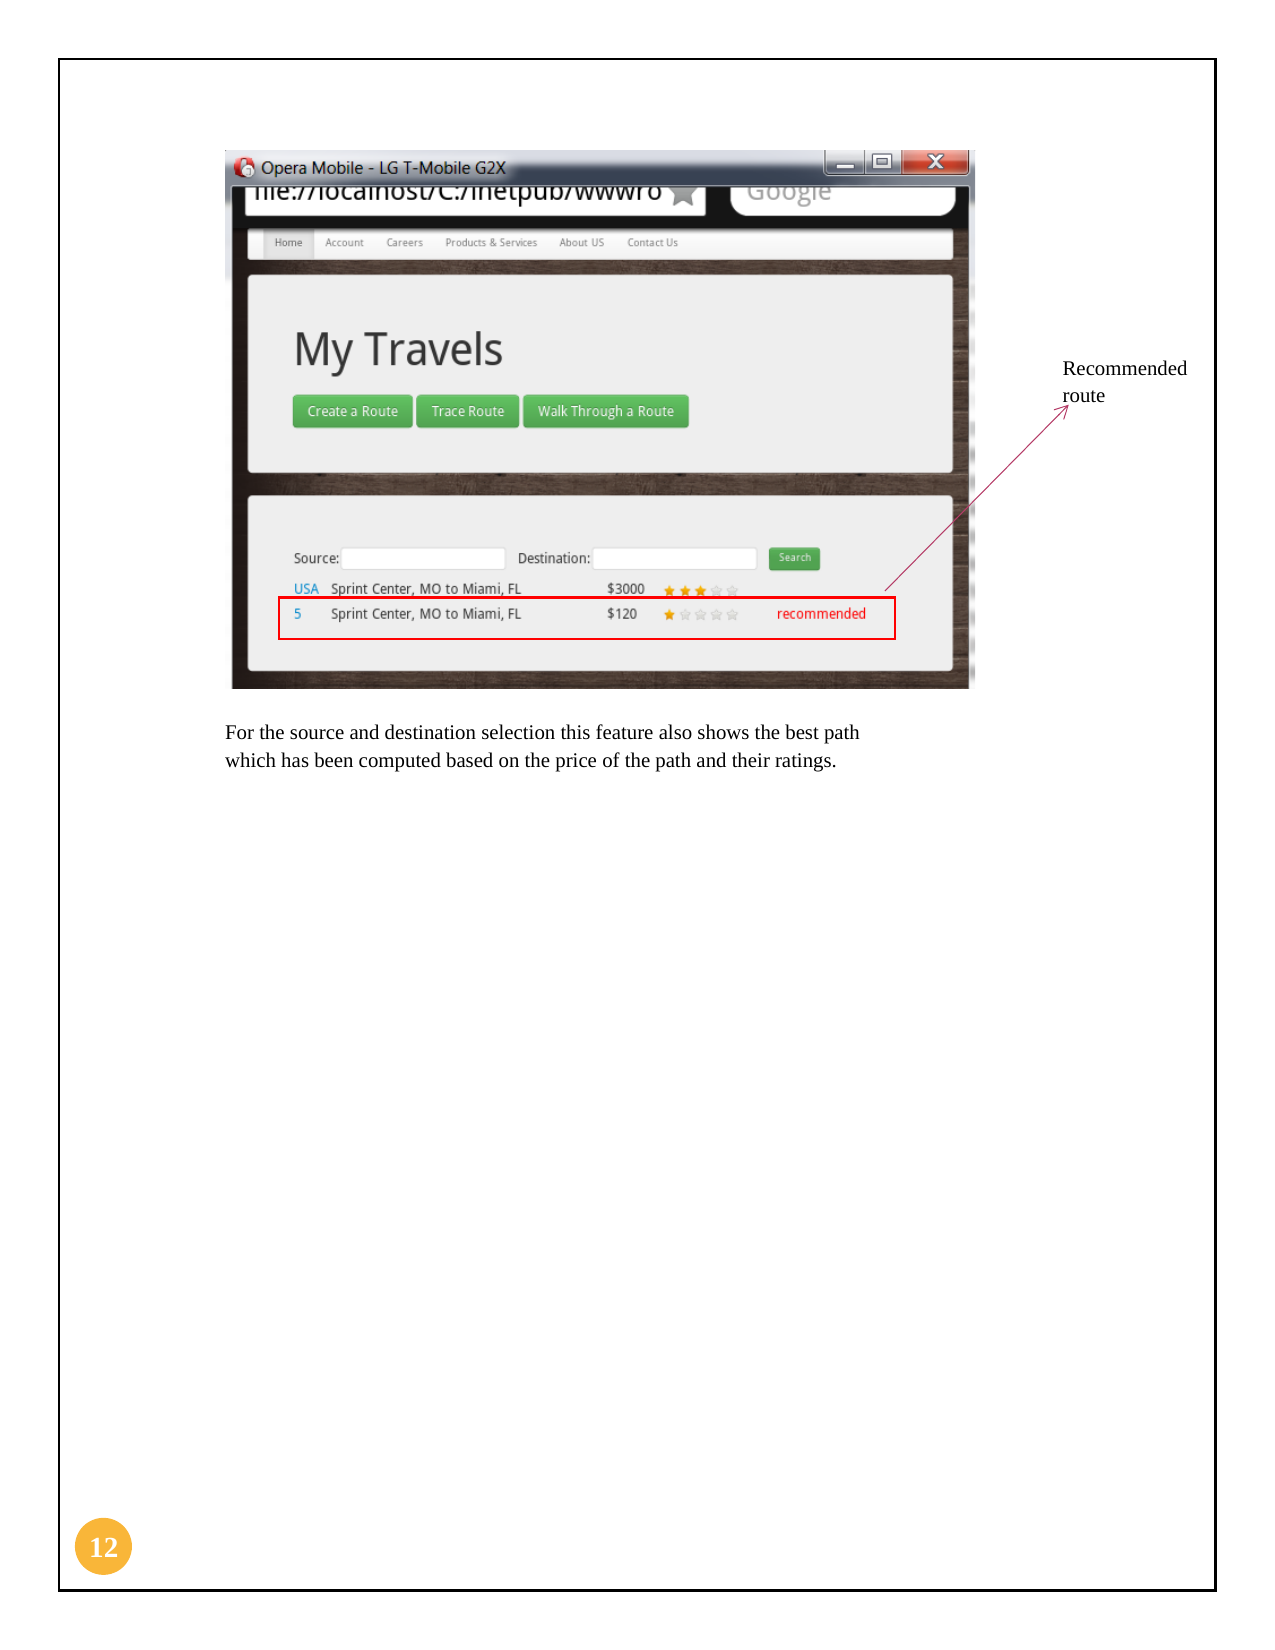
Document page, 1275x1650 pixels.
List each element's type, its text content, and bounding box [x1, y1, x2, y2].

list For the source and destination selection this feature also shows the best path which has been computed based on the price of the path and their ratings. [225, 720, 900, 772]
picture [225, 150, 976, 689]
